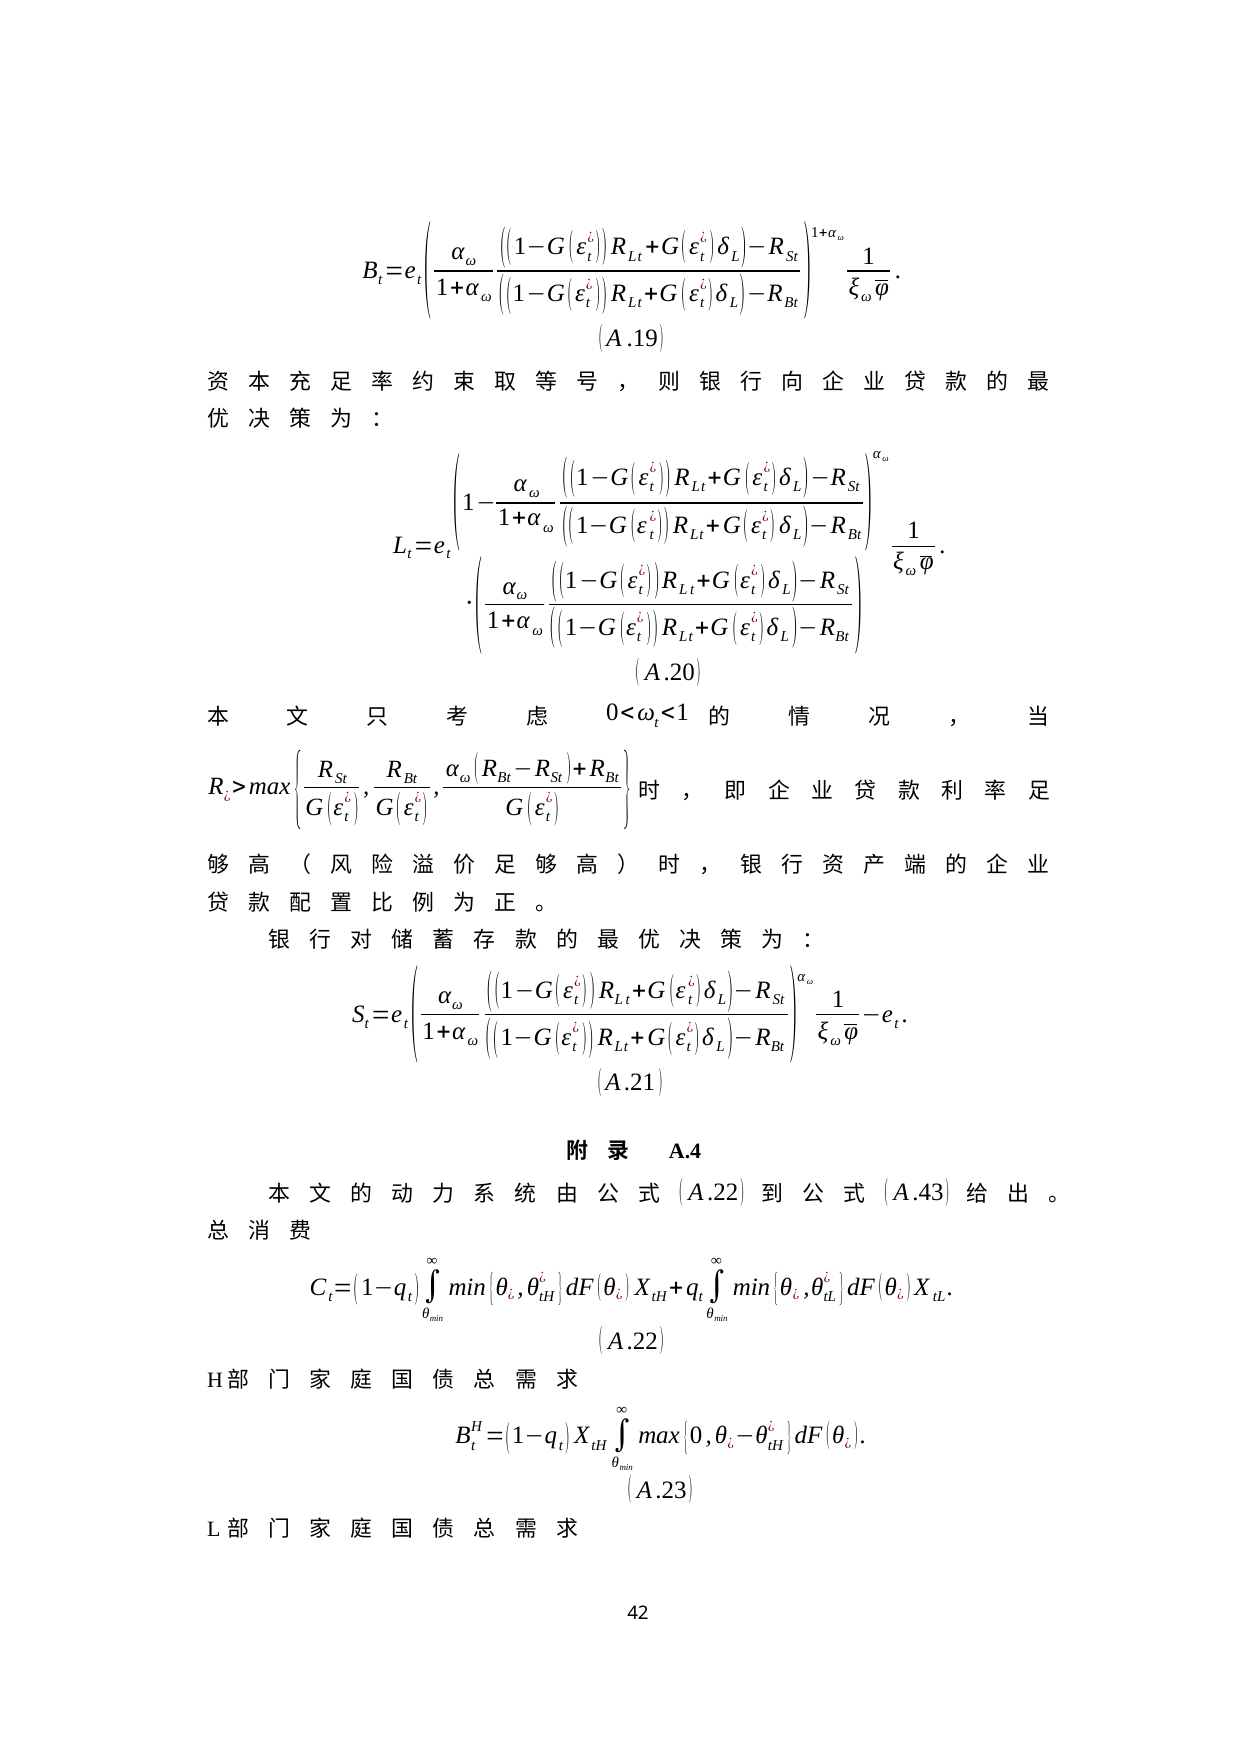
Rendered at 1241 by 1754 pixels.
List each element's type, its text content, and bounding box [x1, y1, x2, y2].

text 银行对储蓄存款的最优决策为： [207, 919, 1069, 956]
title 附录 A.4 [207, 1130, 1069, 1167]
text 资本充足率约束取等号，则银行向企业贷款的最优决策为： [207, 361, 1069, 436]
text H部门家庭国债总需求 [207, 1359, 1069, 1397]
text 本文只考虑的情况，当时，即企业贷款利率足够高（风险溢价足够高）时，银行资产端的企业贷款配置比例为正。 [207, 696, 1069, 919]
text 总消费 [207, 1211, 1069, 1248]
text L部门家庭国债总需求 [207, 1508, 1069, 1545]
text 本文的动力系统由公式到公式给出。 [207, 1173, 1069, 1211]
